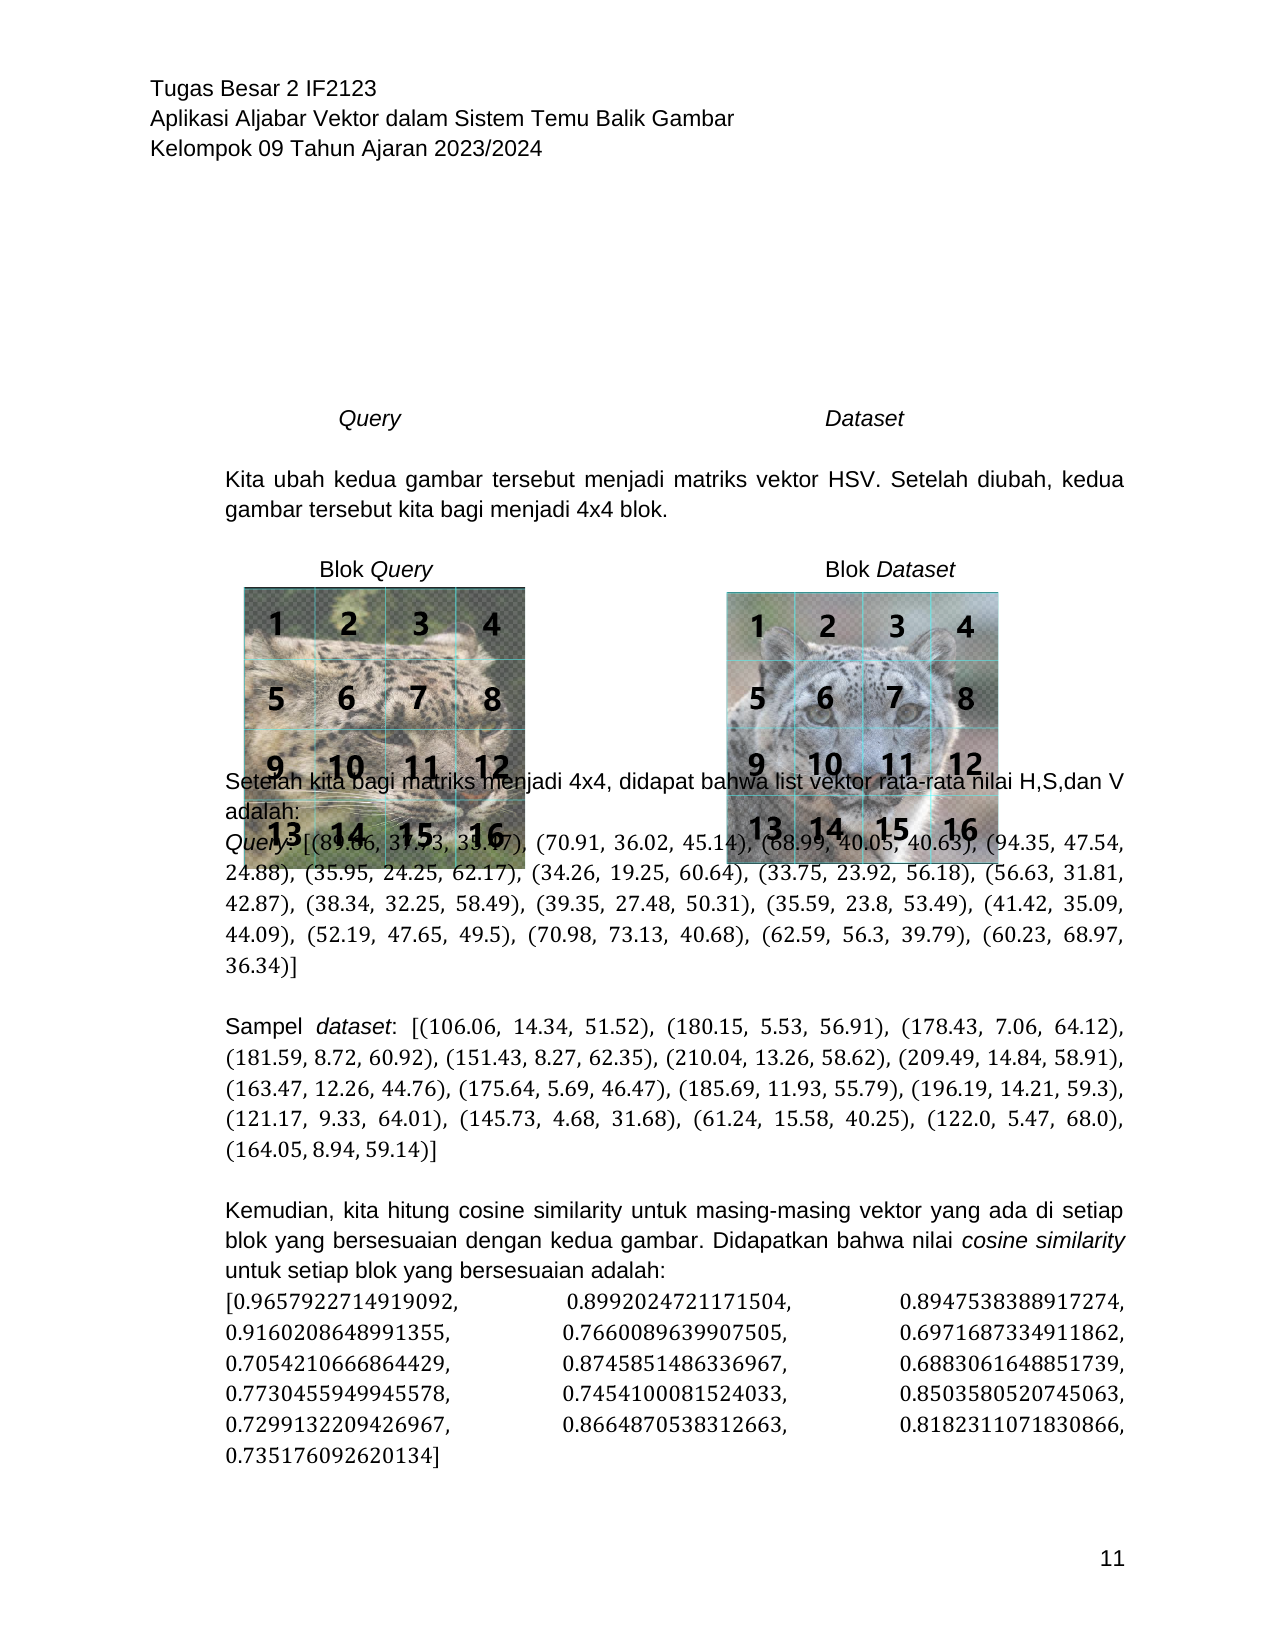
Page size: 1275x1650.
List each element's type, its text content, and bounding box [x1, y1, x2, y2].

text Blok Query Blok Dataset [150, 556, 1125, 583]
picture [243, 587, 525, 768]
text Kita ubah kedua gambar tersebut menjadi matriks vektor HSV. Setelah diubah, kedua gambar tersebut kita bagi menjadi 4x4 blok. [225, 466, 1125, 522]
text Query Dataset [300, 405, 1125, 432]
picture [726, 824, 999, 828]
text [0.9657922714919092, 0.8992024721171504, 0.8947538388917274, 0.9160208648991355, 0.7660089639907505, 0.6971687334911862, 0.7054210666864429, 0.8745851486336967, 0.6883061648851739, 0.7730455949945578, 0.7454100081524033, 0.8503580520745063, 0.7299132209426967, 0.8664870538312663, 0.8182311071830866, 0.735176092620134] [225, 1287, 1125, 1468]
text Sampel dataset: [(106.06, 14.34, 51.52), (180.15, 5.53, 56.91), (178.43, 7.06, 64.12), (181.59, 8.72, 60.92), (151.43, 8.27, 62.35), (210.04, 13.26, 58.62), (209.49, 14.84, 58.91), (163.47, 12.26, 44.76), (175.64, 5.69, 46.47), (185.69, 11.93, 55.79), (196.19, 14.21, 59.3), (121.17, 9.33, 64.01), (145.73, 4.68, 31.68), (61.24, 15.58, 40.25), (122.0, 5.47, 68.0), (164.05, 8.94, 59.14)] [225, 1012, 1125, 1163]
text Setelah kita bagi matriks menjadi 4x4, didapat bahwa list vektor rata-rata nilai H,S,dan V adalah: [225, 768, 1125, 824]
picture [726, 592, 999, 768]
text Query: [(89.66, 37.73, 35.47), (70.91, 36.02, 45.14), (68.99, 40.05, 40.63), (94.35, 47.54, 24.88), (35.95, 24.25, 62.17), (34.26, 19.25, 60.64), (33.75, 23.92, 56.18), (56.63, 31.81, 42.87), (38.34, 32.25, 58.49), (39.35, 27.48, 50.31), (35.59, 23.8, 53.49), (41.42, 35.09, 44.09), (52.19, 47.65, 49.5), (70.98, 73.13, 40.68), (62.59, 56.3, 39.79), (60.23, 68.97, 36.34)] [225, 828, 1125, 978]
picture [243, 824, 525, 828]
text Kemudian, kita hitung cosine similarity untuk masing-masing vektor yang ada di setiap blok yang bersesuaian dengan kedua gambar. Didapatkan bahwa nilai cosine similarity untuk setiap blok yang bersesuaian adalah: [225, 1197, 1125, 1284]
